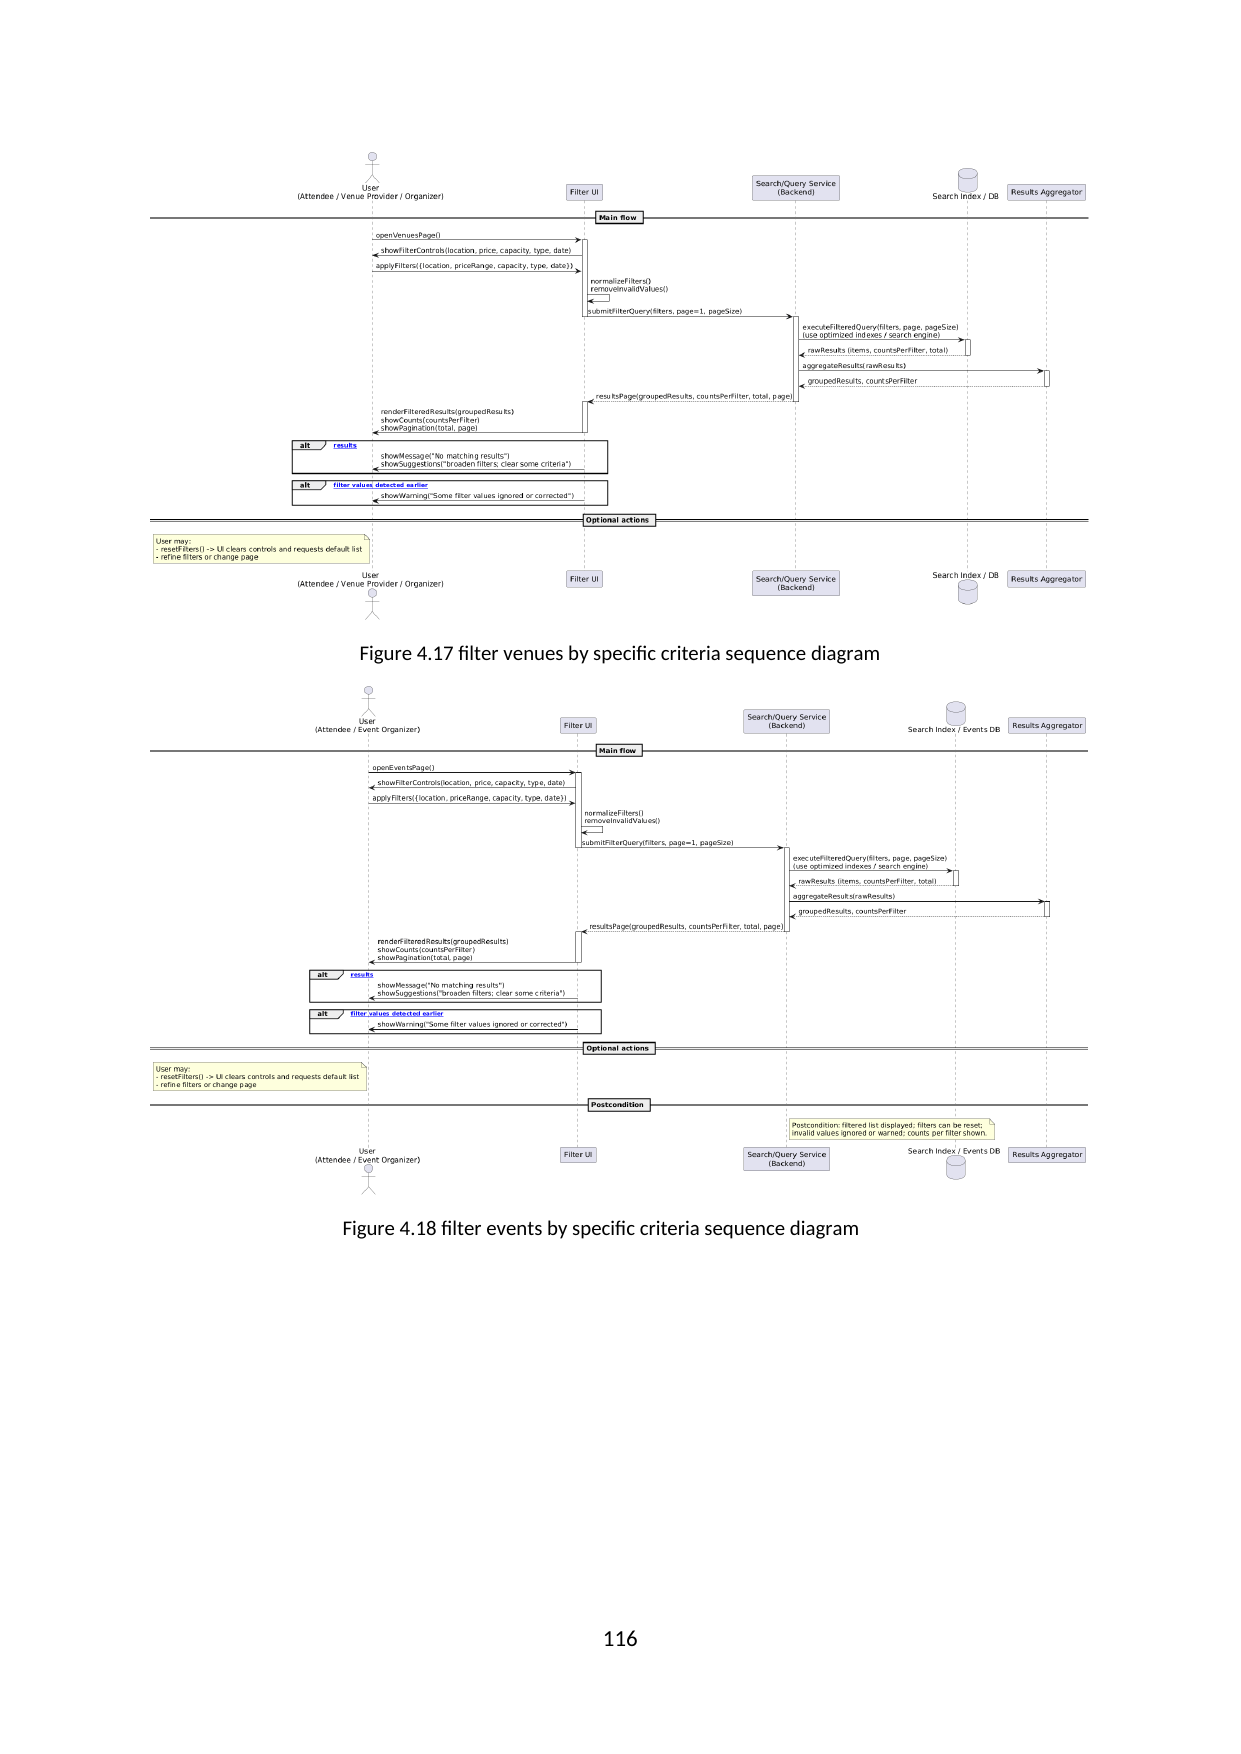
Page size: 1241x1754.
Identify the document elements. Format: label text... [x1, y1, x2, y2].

text Figure 4.18 filter events by specific criteria sequence diagram [150, 1216, 1053, 1241]
picture [150, 150, 1091, 622]
text Figure 4.17 filter venues by specific criteria sequence diagram [150, 640, 1090, 665]
picture [150, 684, 1091, 1197]
